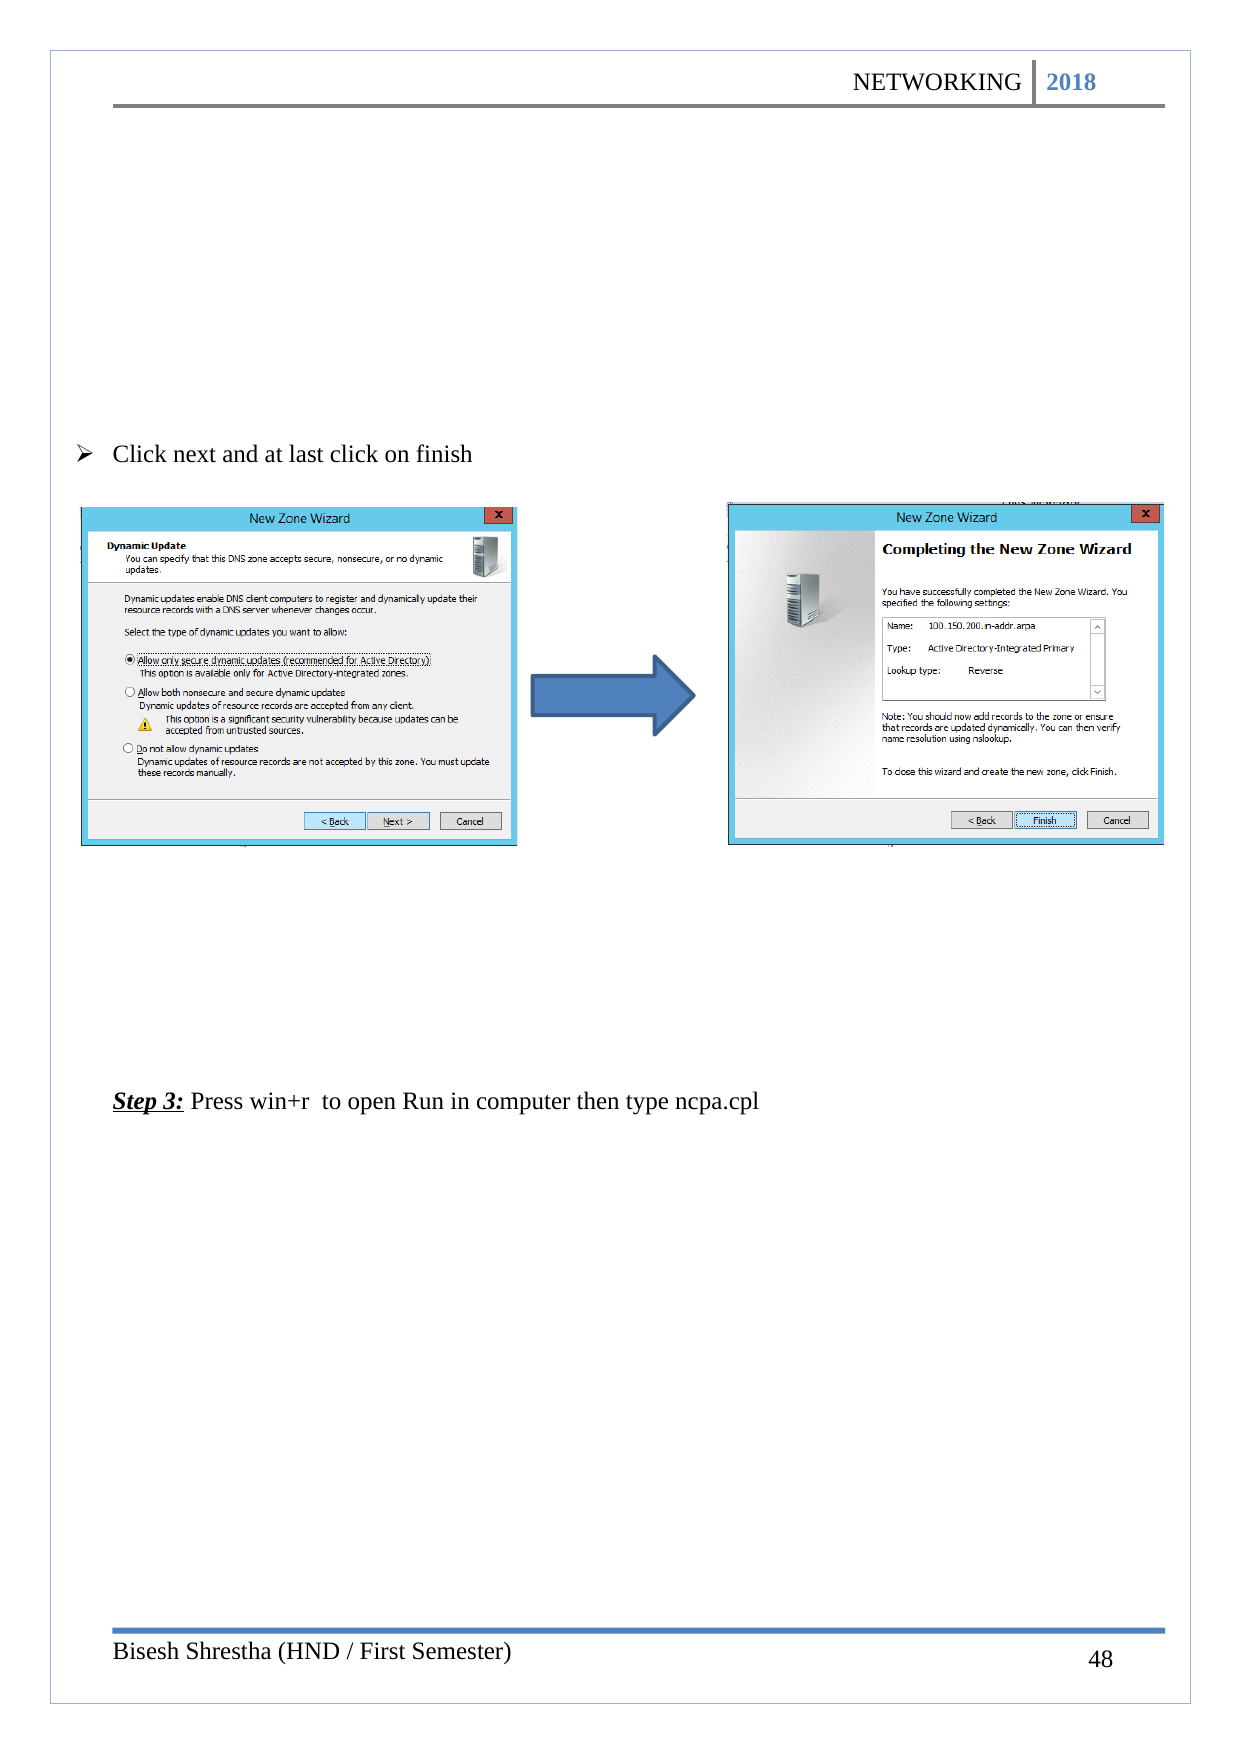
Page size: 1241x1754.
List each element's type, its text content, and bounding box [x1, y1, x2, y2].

list Click next and at last click on finish [75, 439, 1165, 468]
list Step 3: Press win+r to open Run in computer then type ncpa.cpl [112, 1086, 1165, 1115]
picture [726, 502, 1164, 847]
picture [79, 507, 518, 847]
